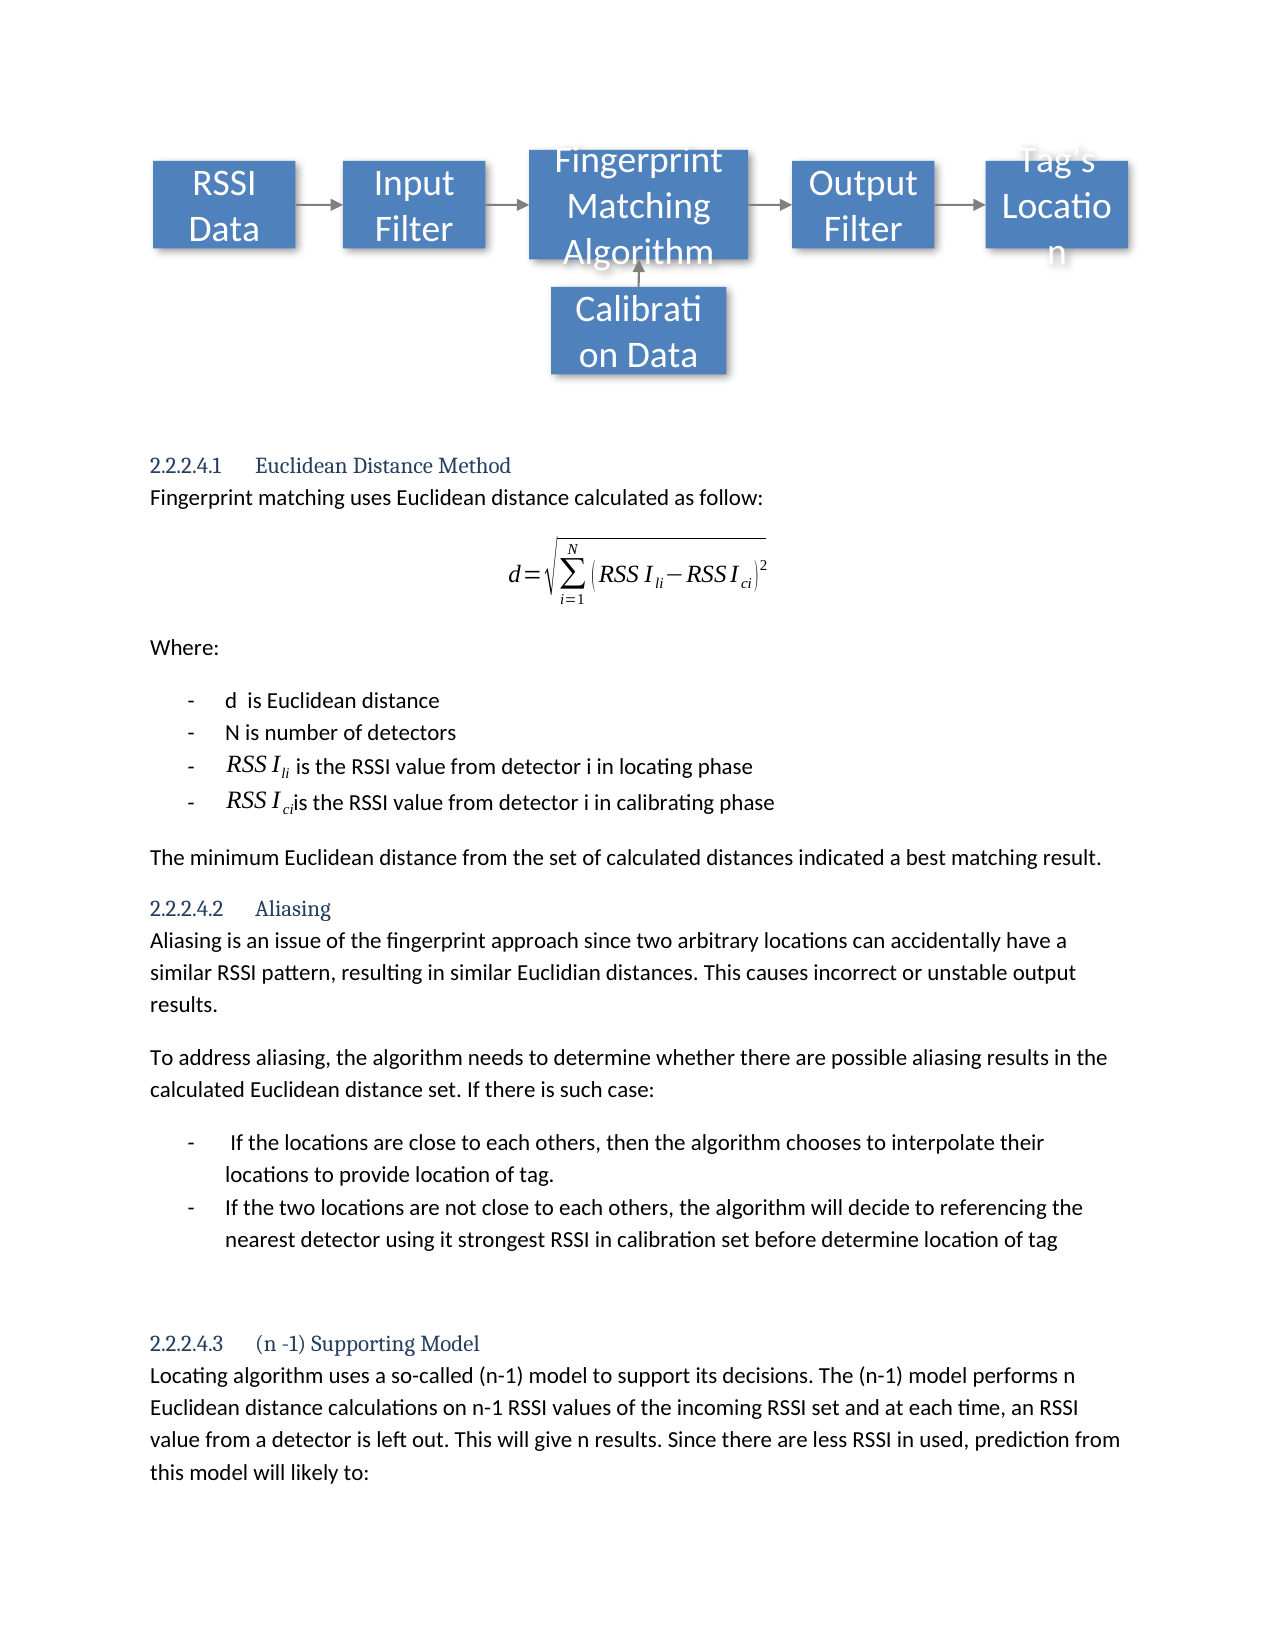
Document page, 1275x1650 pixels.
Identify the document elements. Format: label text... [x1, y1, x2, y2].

text To address aliasing, the algorithm needs to determine whether there are possible aliasing results in the calculated Euclidean distance set. If there is such case: [150, 1043, 1125, 1103]
text Locating algorithm uses a so-called (n-1) model to support its decisions. The (n-1) model performs n Euclidean distance calculations on n-1 RSSI values of the incoming RSSI set and at each time, an RSSI value from a detector is left out. This will give n results. Since there are less RSSI in used, prediction from this model will likely to: [150, 1361, 1125, 1486]
list N is number of detectors [187, 718, 1125, 747]
list is the RSSI value from detector i in locating phase [187, 751, 1125, 782]
subtitle Euclidean Distance Method [150, 453, 1125, 479]
list If the two locations are not close to each others, the algorithm will decide to referencing the nearest detector using it strongest RSSI in calibration set before determine location of tag [187, 1193, 1125, 1253]
text Where: [150, 633, 1125, 661]
list If the locations are close to each others, then the algorithm chooses to interpolate their locations to provide location of tag. [187, 1128, 1125, 1189]
text Aliasing is an issue of the fingerprint approach since two arbitrary locations can accidentally have a similar RSSI pattern, resulting in similar Euclidian distances. This causes incorrect or unstable output results. [150, 926, 1125, 1018]
list d is Euclidean distance [187, 686, 1125, 714]
text Fingerprint matching uses Euclidean distance calculated as follow: [150, 483, 1125, 511]
text The minimum Euclidean distance from the set of calculated distances indicated a best matching result. [150, 843, 1125, 871]
list is the RSSI value from detector i in calibrating phase [187, 786, 1125, 818]
subtitle (n -1) Supporting Model [150, 1331, 1125, 1357]
subtitle Aliasing [150, 896, 1125, 922]
